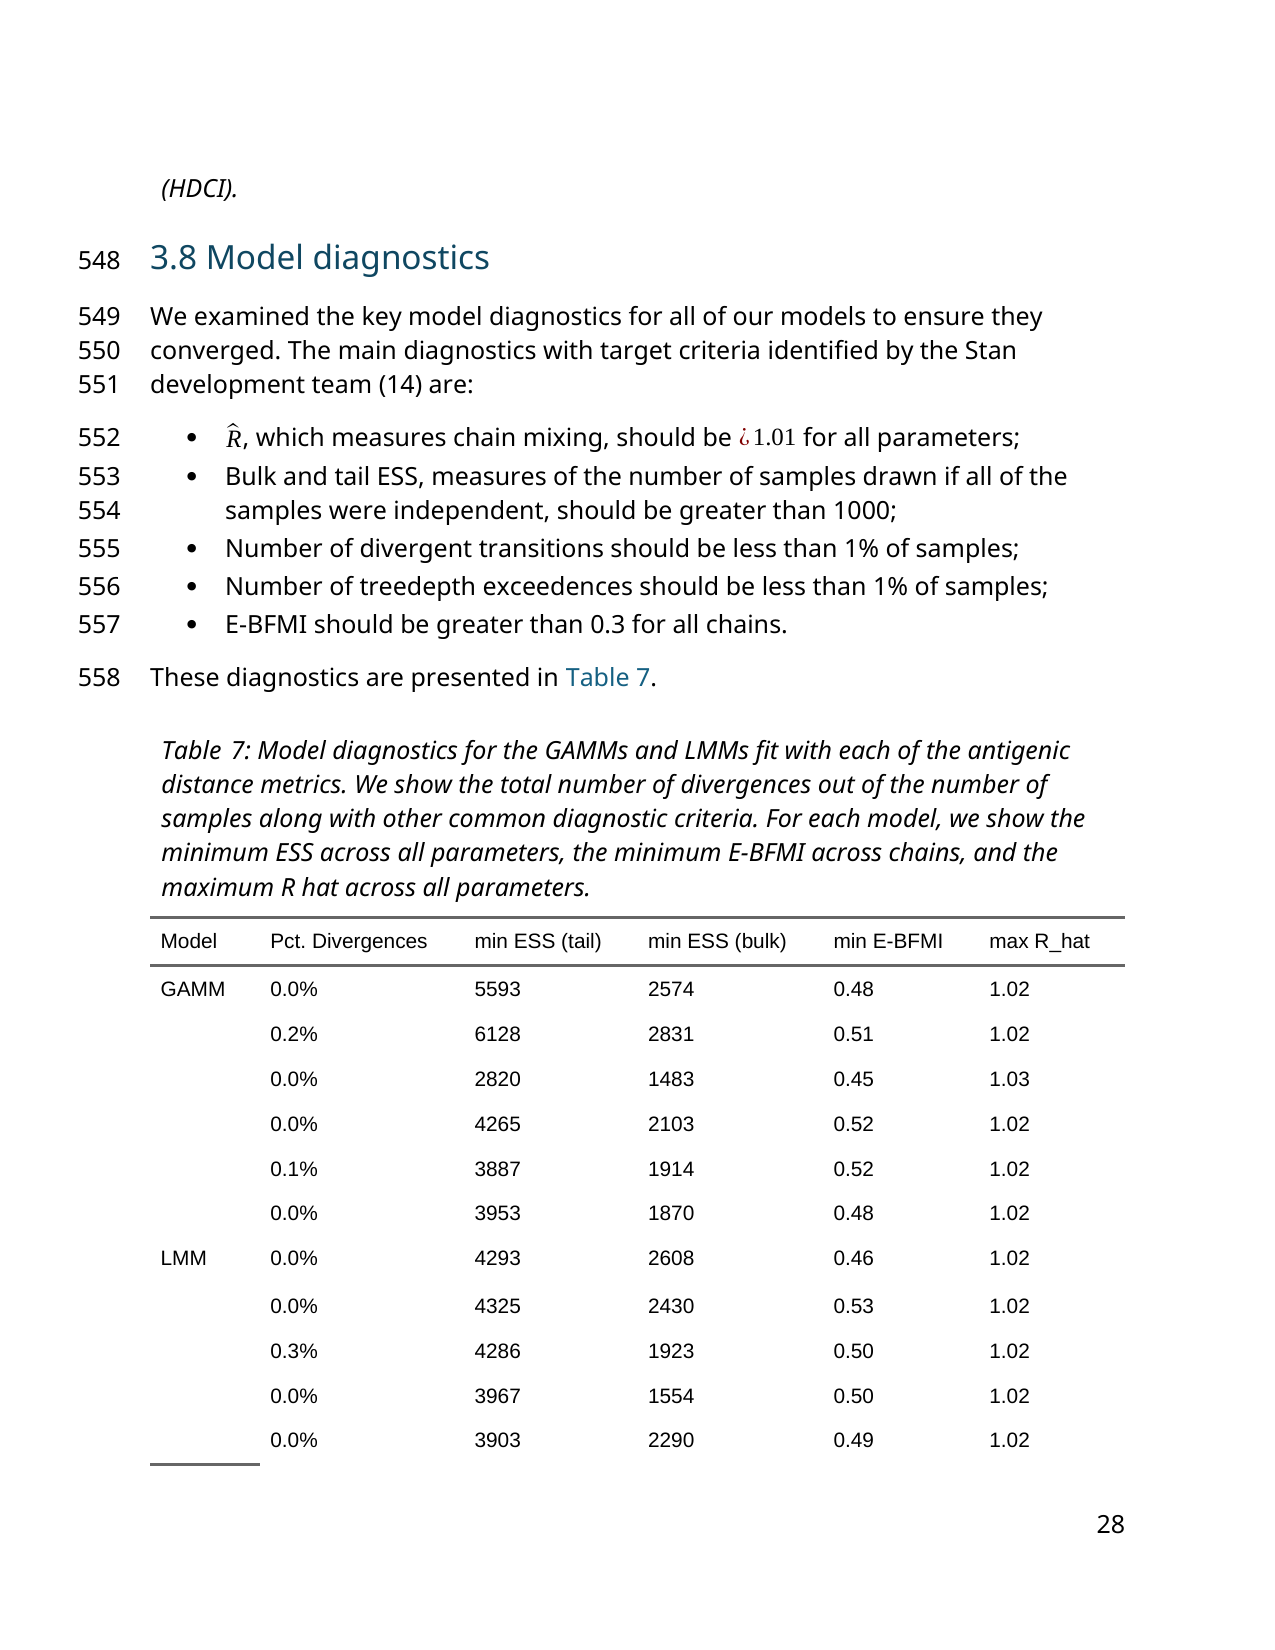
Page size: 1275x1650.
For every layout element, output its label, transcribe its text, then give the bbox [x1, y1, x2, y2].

text We examined the key model diagnostics for all of our models to ensure they converged. The main diagnostics with target criteria identified by the Stan development team (14) are: [150, 298, 1125, 400]
subtitle 3.8 Model diagnostics [150, 234, 1125, 279]
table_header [150, 150, 1125, 217]
list Bulk and tail ESS, measures of the number of samples drawn if all of the samples were independent, should be greater than 1000; [187, 459, 1125, 527]
list Number of divergent transitions should be less than 1% of samples; [187, 531, 1125, 565]
list Number of treedepth exceedences should be less than 1% of samples; [187, 569, 1125, 603]
list E-BFMI should be greater than 0.3 for all chains. [187, 606, 1125, 641]
text These diagnostics are presented in Table 7. [150, 659, 1125, 693]
list , which measures chain mixing, should be for all parameters; [187, 419, 1125, 455]
table_header Table 7: Model diagnostics for the GAMMs and LMMs fit with each of the antigenic distance metrics. We show the total number of divergences out of the number of samples along with other common diagnostic criteria. For each model, we show the minimum ESS across all parameters, the minimum E-BFMI across chains, and the maximum R hat across all parameters. [150, 712, 1125, 916]
